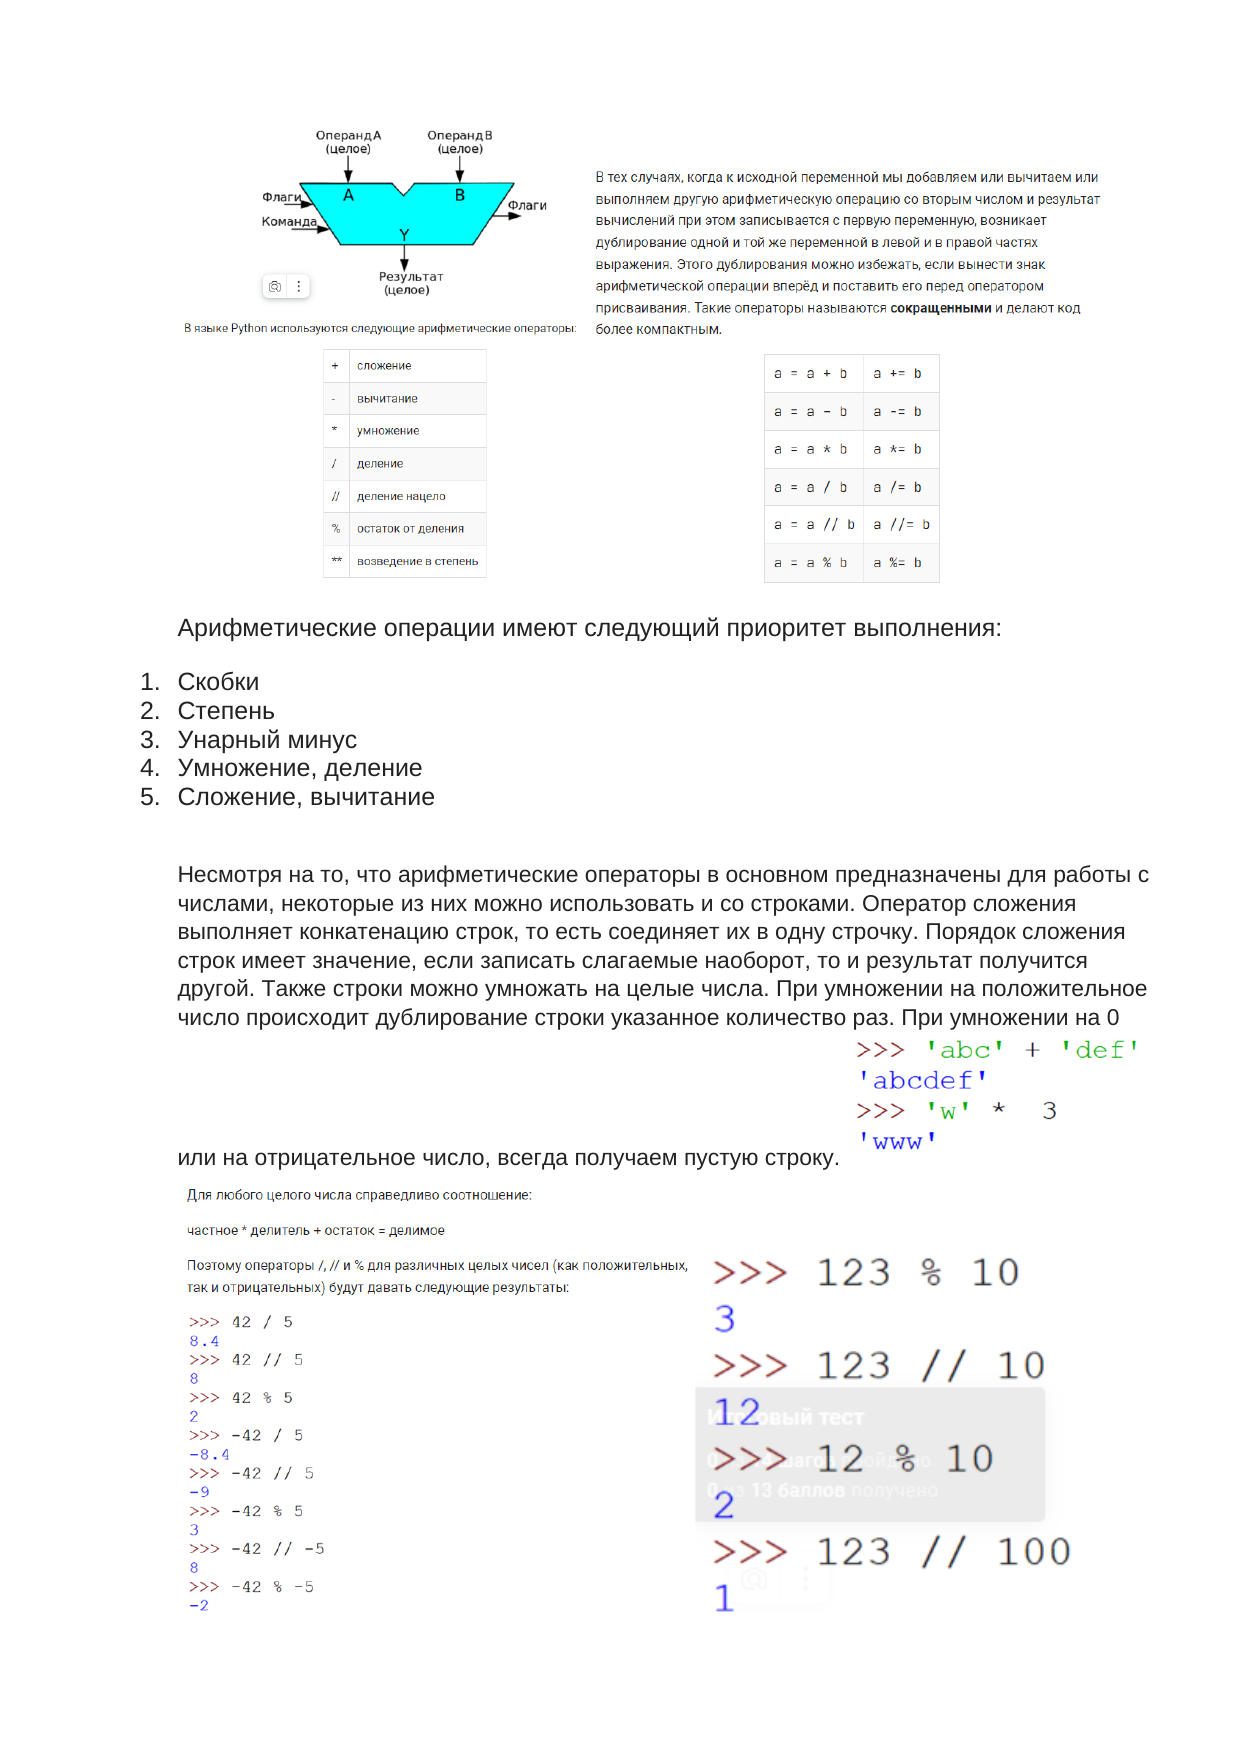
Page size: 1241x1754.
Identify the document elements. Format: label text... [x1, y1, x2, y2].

text Несмотря на то, что арифметические операторы в основном предназначены для работы с числами, некоторые из них можно использовать и со строками. Оператор сложения выполняет конкатенацию строк, то есть соединяет их в одну строчку. Порядок сложения строк имеет значение, если записать слагаемые наоборот, то и результат получится другой. Также строки можно умножать на целые числа. При умножении на положительное число происходит дублирование строки указанное количество раз. При умножении на 0 или на отрицательное число, всегда получаем пустую строку. [177, 861, 1152, 1170]
picture [177, 1188, 1094, 1621]
list Скобки [140, 667, 1152, 696]
picture [177, 118, 1108, 589]
list Степень [140, 696, 1152, 724]
list Умножение, деление [140, 753, 1152, 782]
picture [846, 1031, 1151, 1165]
list Сложение, вычитание [140, 782, 1152, 811]
text Арифметические операции имеют следующий приоритет выполнения: [177, 613, 1152, 642]
list Унарный минус [140, 724, 1152, 753]
